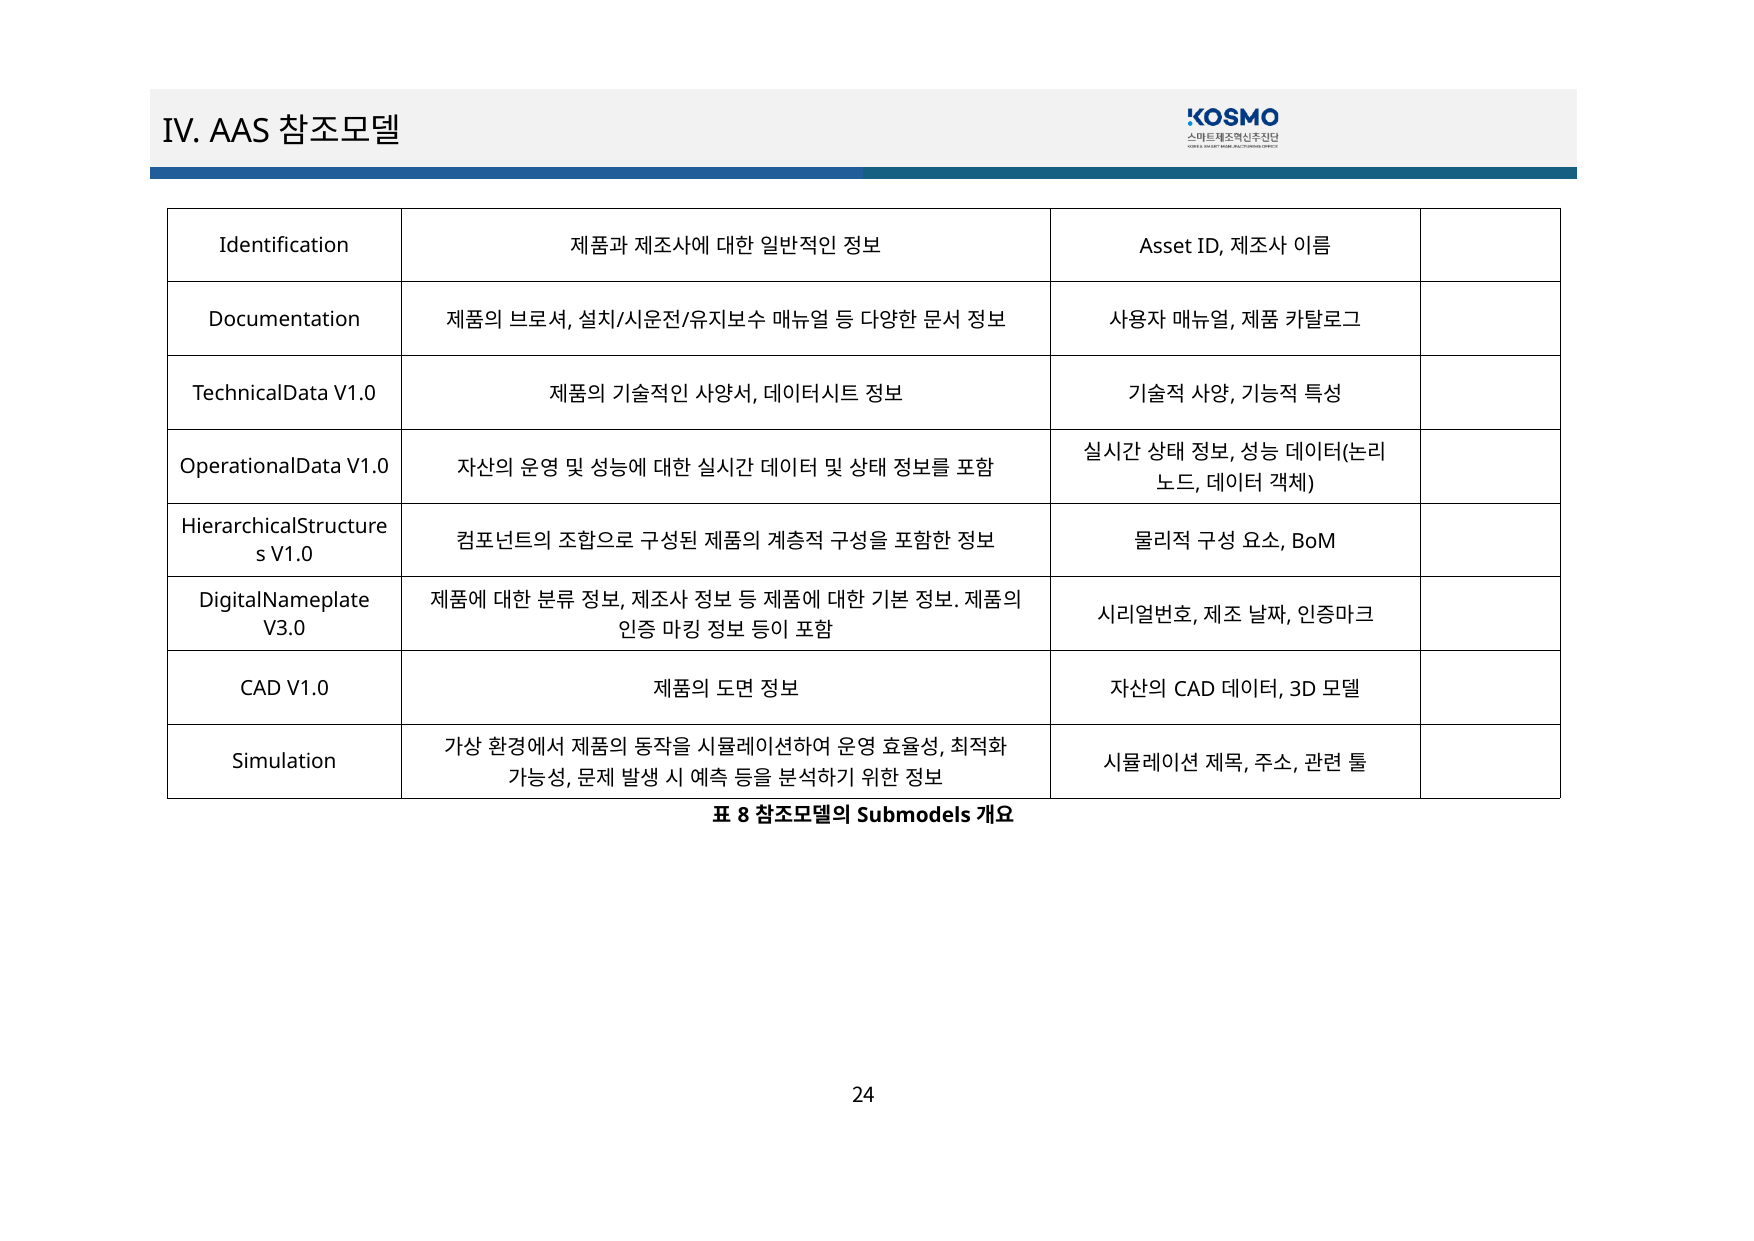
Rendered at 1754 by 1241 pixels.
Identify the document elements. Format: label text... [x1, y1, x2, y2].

table_cell CAD V1.0 [168, 651, 401, 724]
picture [1187, 108, 1279, 148]
table_cell 자산의 운영 및 성능에 대한 실시간 데이터 및 상태 정보를 포함 [402, 430, 1050, 502]
table_cell TechnicalData V1.0 [168, 356, 401, 429]
table_cell Documentation [168, 282, 401, 355]
table_cell 컴포넌트의 조합으로 구성된 제품의 계층적 구성을 포함한 정보 [402, 504, 1050, 576]
table_cell 실시간 상태 정보, 성능 데이터(논리 노드, 데이터 객체) [1051, 430, 1420, 502]
table_cell 제품의 기술적인 사양서, 데이터시트 정보 [402, 356, 1050, 429]
table_cell OperationalData V1.0 [168, 430, 401, 502]
table_cell 제품과 제조사에 대한 일반적인 정보 [402, 209, 1050, 281]
table_cell 제품에 대한 분류 정보, 제조사 정보 등 제품에 대한 기본 정보. 제품의 인증 마킹 정보 등이 포함 [402, 577, 1050, 650]
table_cell 사용자 매뉴얼, 제품 카탈로그 [1051, 282, 1420, 355]
table_cell Simulation [168, 725, 401, 797]
table_cell 물리적 구성 요소, BoM [1051, 504, 1420, 576]
table_cell [1421, 430, 1560, 502]
table_cell [1421, 356, 1560, 429]
table_cell [1421, 504, 1560, 576]
table_cell 시리얼번호, 제조 날짜, 인증마크 [1051, 577, 1420, 650]
table_cell 자산의 CAD 데이터, 3D 모델 [1051, 651, 1420, 724]
table_cell 가상 환경에서 제품의 동작을 시뮬레이션하여 운영 효율성, 최적화 가능성, 문제 발생 시 예측 등을 분석하기 위한 정보 [402, 725, 1050, 797]
table_cell [1421, 651, 1560, 724]
table_cell [1421, 725, 1560, 797]
table_cell DigitalNameplate V3.0 [168, 577, 401, 650]
table_cell 제품의 도면 정보 [402, 651, 1050, 724]
table_cell 기술적 사양, 기능적 특성 [1051, 356, 1420, 429]
table_cell 시뮬레이션 제목, 주소, 관련 툴 [1051, 725, 1420, 797]
table_cell 제품의 브로셔, 설치/시운전/유지보수 매뉴얼 등 다양한 문서 정보 [402, 282, 1050, 355]
table_cell Identification [168, 209, 401, 281]
table_cell [1421, 577, 1560, 650]
table_cell [1421, 282, 1560, 355]
table_cell [1421, 209, 1560, 281]
table_cell Asset ID, 제조사 이름 [1051, 209, 1420, 281]
table_cell HierarchicalStructures V1.0 [168, 504, 401, 576]
